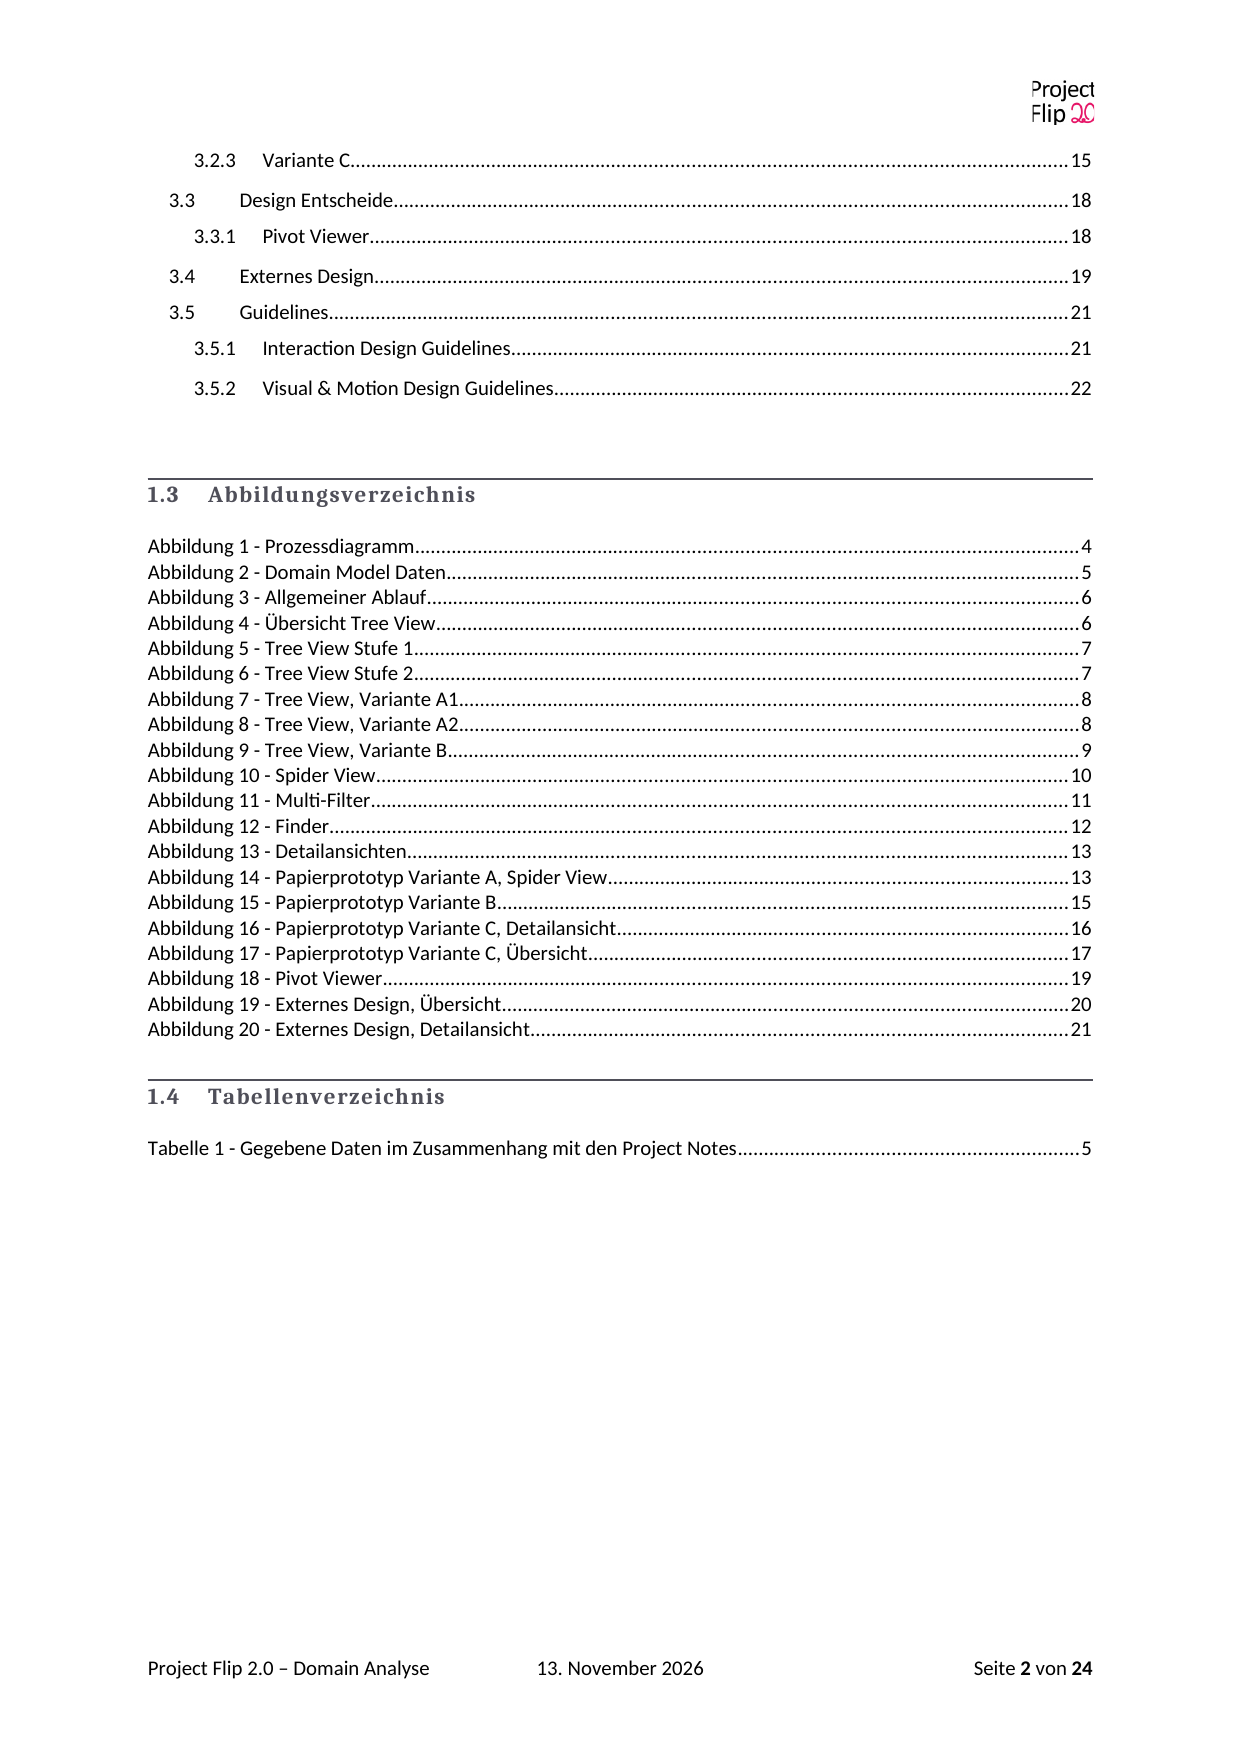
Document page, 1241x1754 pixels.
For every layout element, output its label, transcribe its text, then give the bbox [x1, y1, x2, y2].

text Abbildung 2 - Domain Model Daten 5 [148, 559, 1093, 584]
text Abbildung 17 - Papierprototyp Variante C, Übersicht 17 [148, 940, 1093, 966]
text Abbildung 12 - Finder 12 [148, 813, 1093, 838]
text Abbildung 11 - Multi-Filter 11 [148, 788, 1093, 813]
text Abbildung 6 - Tree View Stufe 2 7 [148, 661, 1093, 686]
picture [1081, 79, 1097, 124]
text Tabelle 1 - Gegebene Daten im Zusammenhang mit den Project Notes 5 [148, 1135, 1093, 1160]
text Abbildung 8 - Tree View, Variante A2 8 [148, 711, 1093, 737]
text Abbildung 15 - Papierprototyp Variante B 15 [148, 889, 1093, 915]
text Abbildung 7 - Tree View, Variante A1 8 [148, 686, 1093, 711]
subtitle Tabellenverzeichnis [148, 1081, 1093, 1110]
text Abbildung 5 - Tree View Stufe 1 7 [148, 635, 1093, 661]
text Abbildung 4 - Übersicht Tree View 6 [148, 610, 1093, 635]
text Abbildung 18 - Pivot Viewer 19 [148, 966, 1093, 991]
text Abbildung 13 - Detailansichten 13 [148, 838, 1093, 864]
subtitle Abbildungsverzeichnis [148, 480, 1093, 508]
text Abbildung 10 - Spider View 10 [148, 762, 1093, 788]
text Abbildung 16 - Papierprototyp Variante C, Detailansicht 16 [148, 915, 1093, 940]
text Abbildung 19 - Externes Design, Übersicht 20 [148, 991, 1093, 1016]
text Abbildung 14 - Papierprototyp Variante A, Spider View 13 [148, 864, 1093, 889]
text Abbildung 3 - Allgemeiner Ablauf 6 [148, 584, 1093, 610]
text Abbildung 1 - Prozessdiagramm 4 [148, 533, 1093, 559]
text Abbildung 20 - Externes Design, Detailansicht 21 [148, 1016, 1093, 1042]
text Abbildung 9 - Tree View, Variante B 9 [148, 737, 1093, 762]
